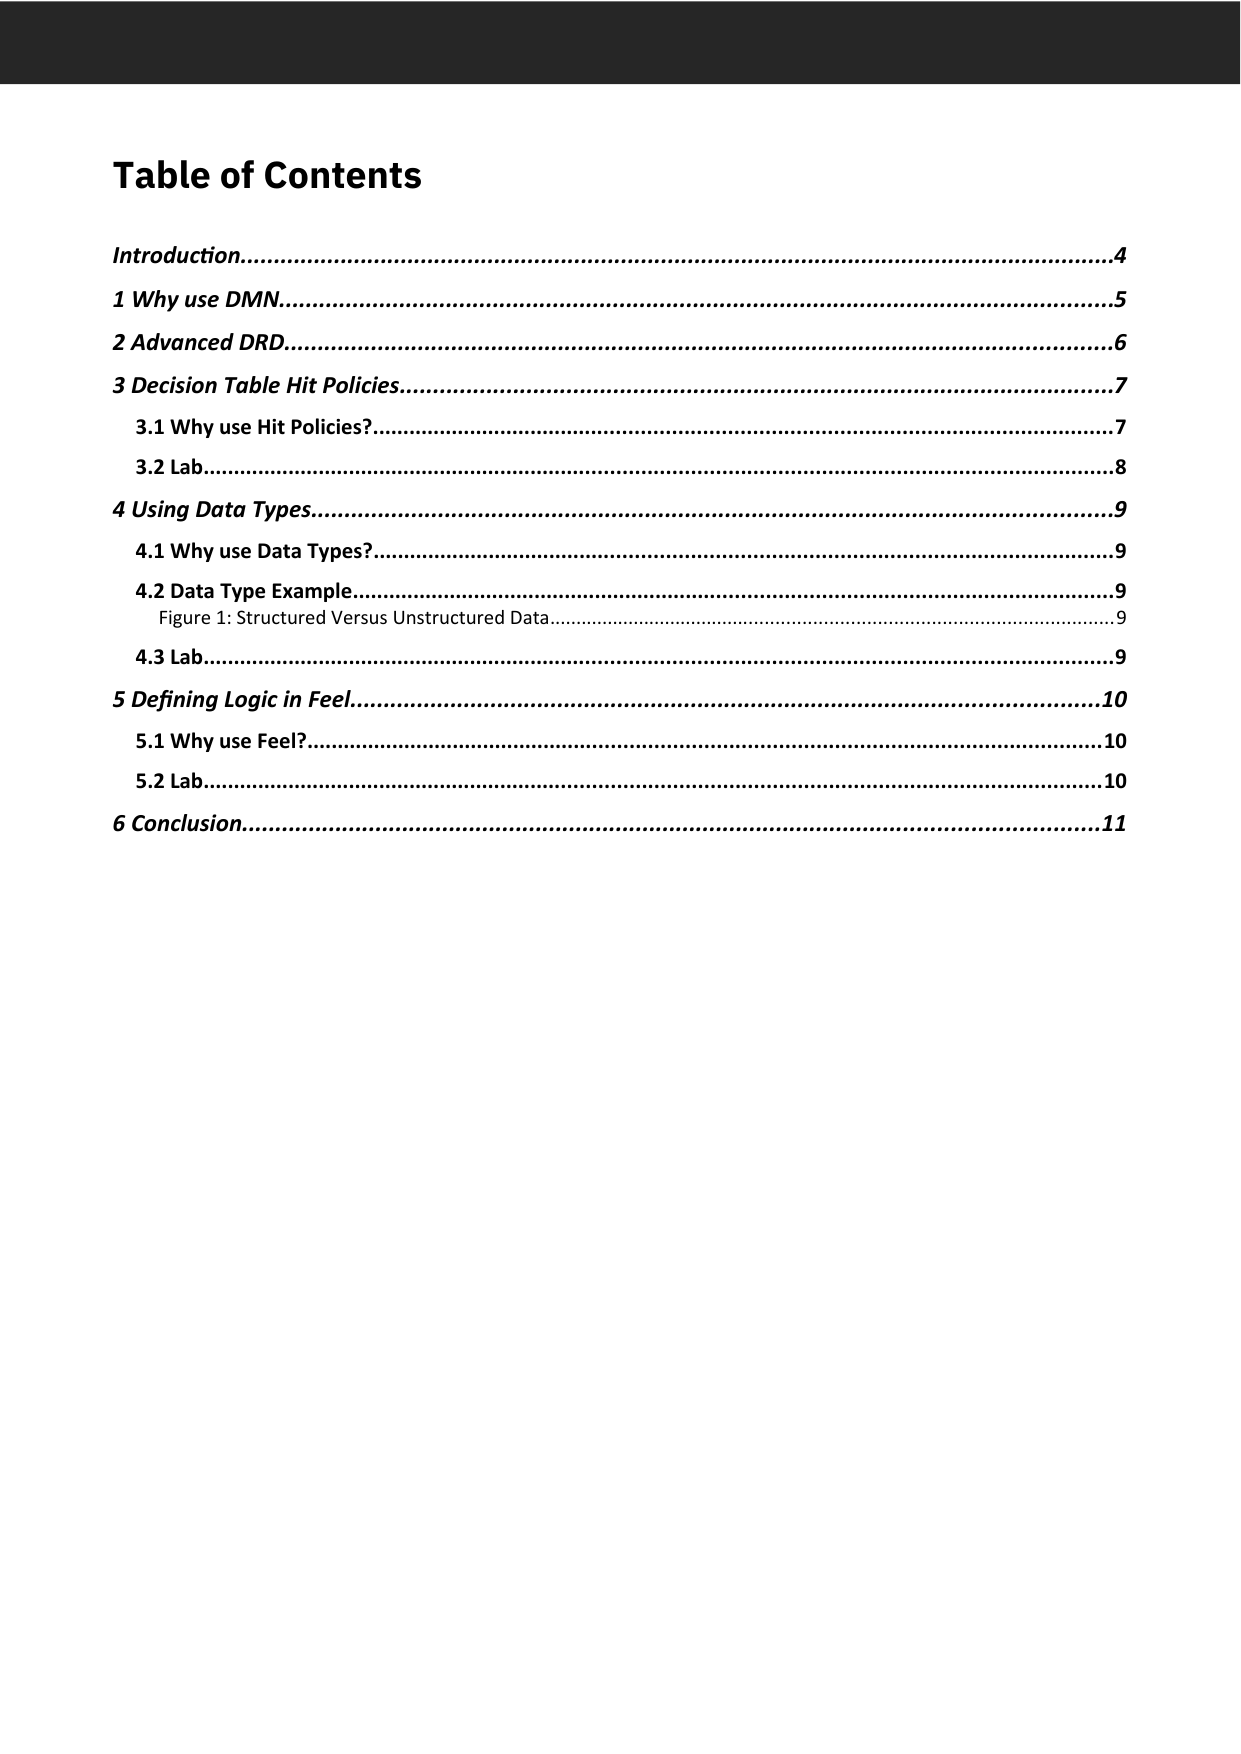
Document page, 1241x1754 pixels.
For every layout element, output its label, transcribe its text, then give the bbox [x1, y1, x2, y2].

text 3.2 Lab 8 [135, 452, 1128, 480]
text 2 Advanced DRD 6 [112, 326, 1128, 356]
text Introduction 4 [112, 240, 1128, 270]
text 4 Using Data Types 9 [112, 493, 1128, 523]
text Figure 1: Structured Versus Unstructured Data 9 [158, 604, 1128, 630]
text 1 Why use DMN 5 [112, 283, 1128, 313]
text Table of Contents [112, 150, 1128, 199]
text 3 Decision Table Hit Policies 7 [112, 369, 1128, 399]
text 5 Defining Logic in Feel 10 [112, 683, 1128, 713]
text 6 Conclusion 11 [112, 807, 1128, 837]
text 5.1 Why use Feel? 10 [135, 726, 1128, 754]
text 3.1 Why use Hit Policies? 7 [135, 412, 1128, 440]
text 4.1 Why use Data Types? 9 [135, 536, 1128, 564]
text 5.2 Lab 10 [135, 766, 1128, 794]
text 4.2 Data Type Example 9 [135, 576, 1128, 604]
text 4.3 Lab 9 [135, 642, 1128, 670]
